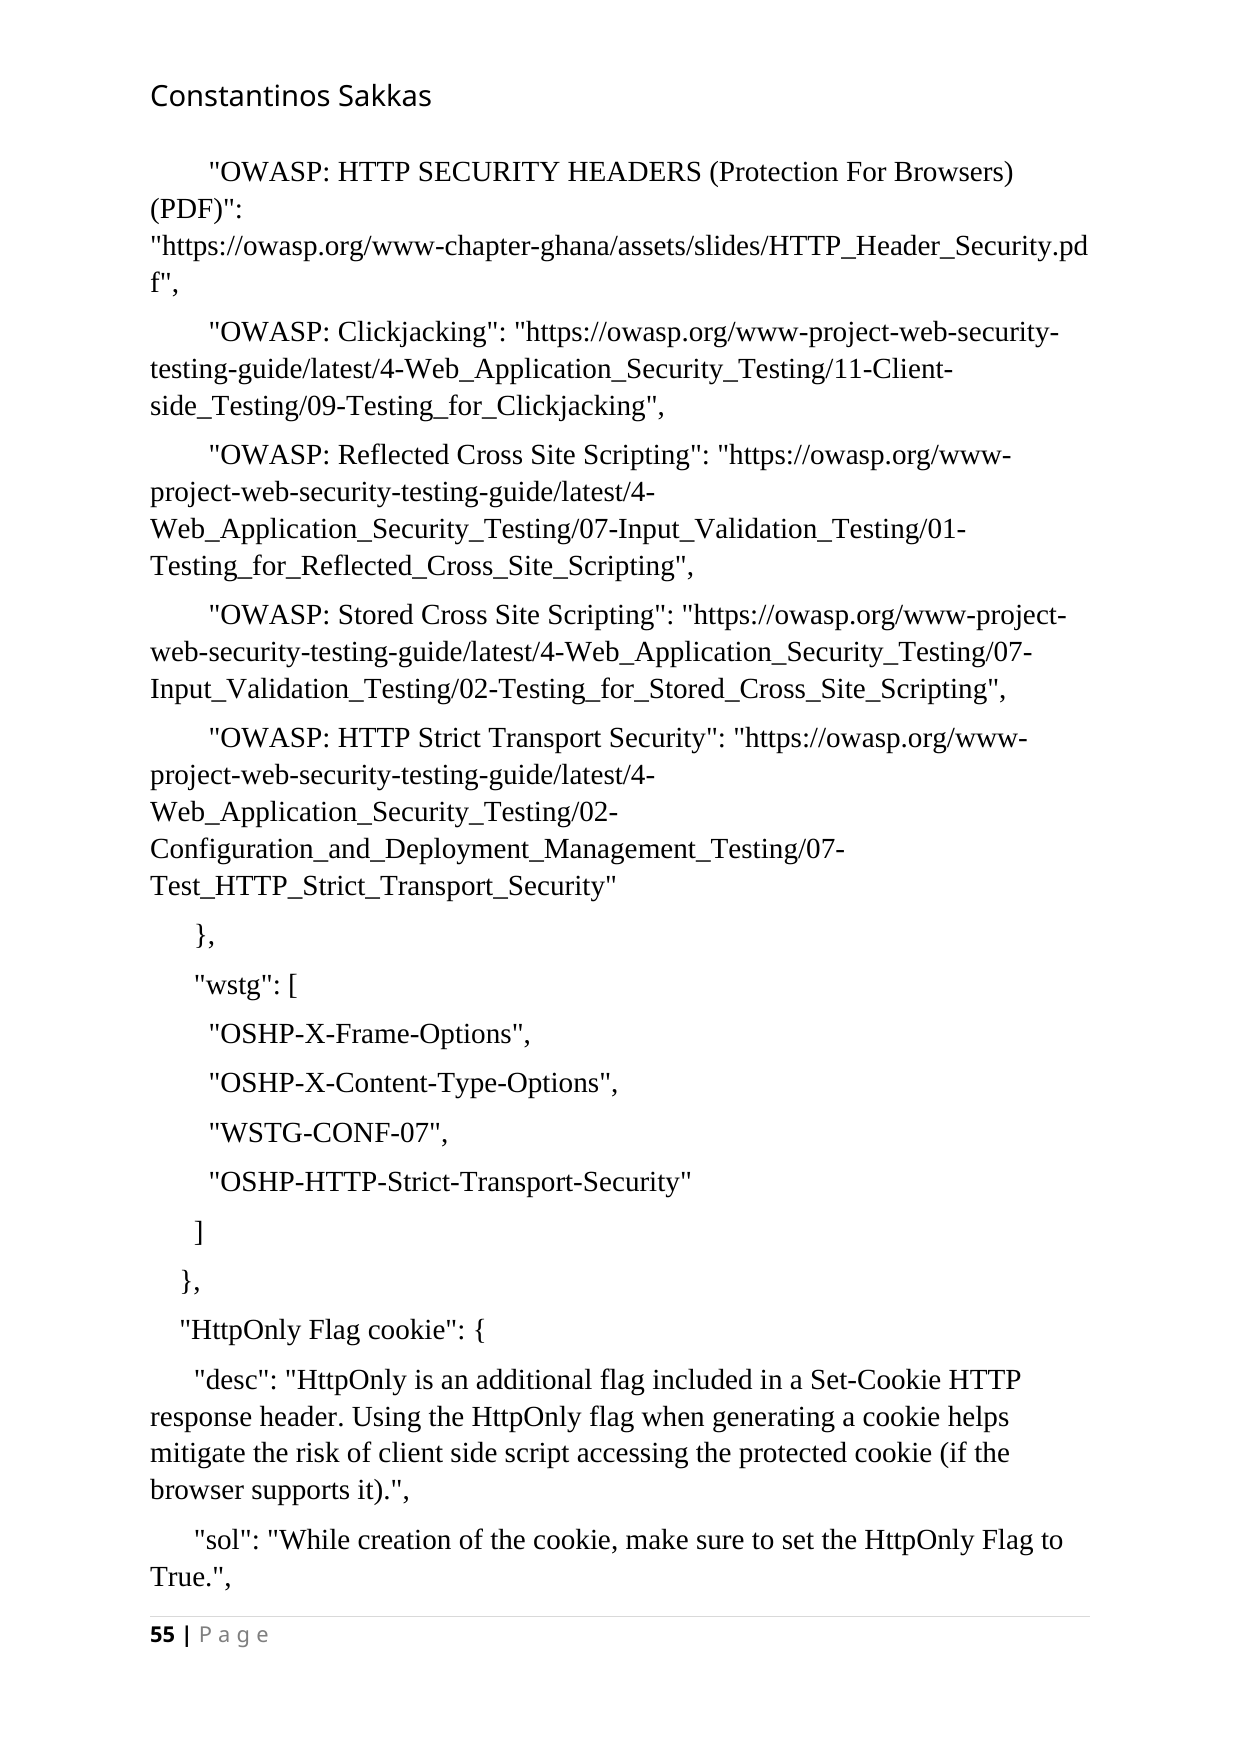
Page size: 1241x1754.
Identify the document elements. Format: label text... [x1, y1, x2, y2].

text "sol": "While creation of the cookie, make sure to set the HttpOnly Flag to True.", [150, 1522, 1090, 1592]
text "OSHP-X-Content-Type-Options", [150, 1066, 1090, 1099]
text "OSHP-HTTP-Strict-Transport-Security" [150, 1164, 1090, 1198]
text }, [150, 917, 1090, 951]
text "wstg": [ [150, 967, 1090, 1000]
text }, [150, 1263, 1090, 1297]
text ] [150, 1214, 1090, 1247]
text "WSTG-CONF-07", [150, 1115, 1090, 1148]
text "OSHP-X-Frame-Options", [150, 1016, 1090, 1050]
text "OWASP: Reflected Cross Site Scripting": "https://owasp.org/www-project-web-security-testing-guide/latest/4-Web_Application_Security_Testing/07-Input_Validation_Testing/01-Testing_for_Reflected_Cross_Site_Scripting", [150, 437, 1090, 582]
text "HttpOnly Flag cookie": { [150, 1312, 1090, 1346]
text "OWASP: HTTP Strict Transport Security": "https://owasp.org/www-project-web-security-testing-guide/latest/4-Web_Application_Security_Testing/02-Configuration_and_Deployment_Management_Testing/07-Test_HTTP_Strict_Transport_Security" [150, 721, 1090, 902]
text "OWASP: Clickjacking": "https://owasp.org/www-project-web-security-testing-guide/latest/4-Web_Application_Security_Testing/11-Client-side_Testing/09-Testing_for_Clickjacking", [150, 314, 1090, 422]
text "OWASP: Stored Cross Site Scripting": "https://owasp.org/www-project-web-security-testing-guide/latest/4-Web_Application_Security_Testing/07-Input_Validation_Testing/02-Testing_for_Stored_Cross_Site_Scripting", [150, 597, 1090, 705]
text "OWASP: HTTP SECURITY HEADERS (Protection For Browsers) (PDF)": "https://owasp.org/www-chapter-ghana/assets/slides/HTTP_Header_Security.pdf", [150, 154, 1090, 298]
text "desc": "HttpOnly is an additional flag included in a Set-Cookie HTTP response header. Using the HttpOnly flag when generating a cookie helps mitigate the risk of client side script accessing the protected cookie (if the browser supports it).", [150, 1362, 1090, 1506]
